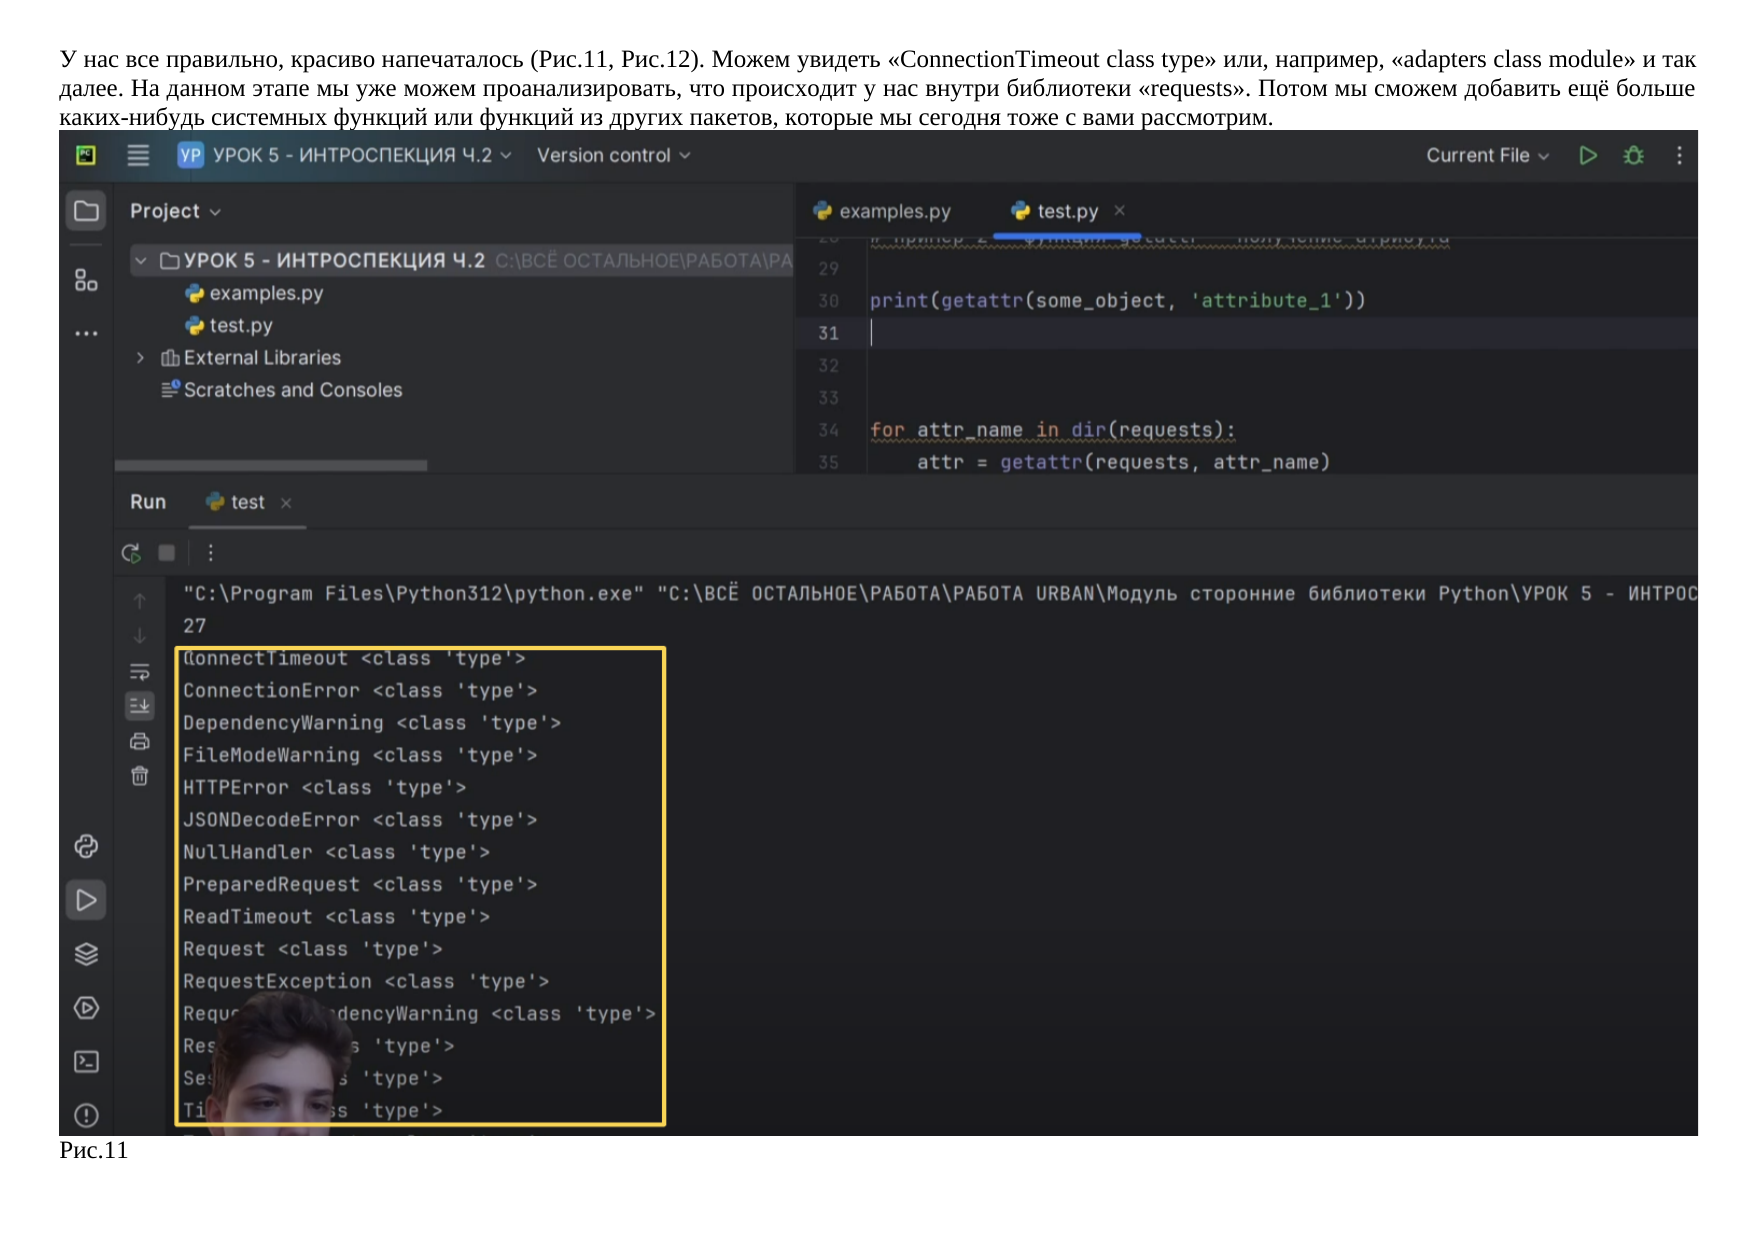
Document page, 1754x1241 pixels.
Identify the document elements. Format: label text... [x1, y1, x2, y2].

picture [59, 130, 1699, 1136]
text У нас все правильно, красиво напечаталось (Рис.11, Рис.12). Можем увидеть «ConnectionTimeout class type» или, например, «adapters class module» и так далее. На данном этапе мы уже можем проанализировать, что происходит у нас внутри библиотеки «requests». Потом мы сможем добавить ещё больше каких-нибудь системных функций или функций из других пакетов, которые мы сегодня тоже с вами рассмотрим. [59, 44, 1698, 130]
text Рис.11 [59, 1136, 1698, 1164]
